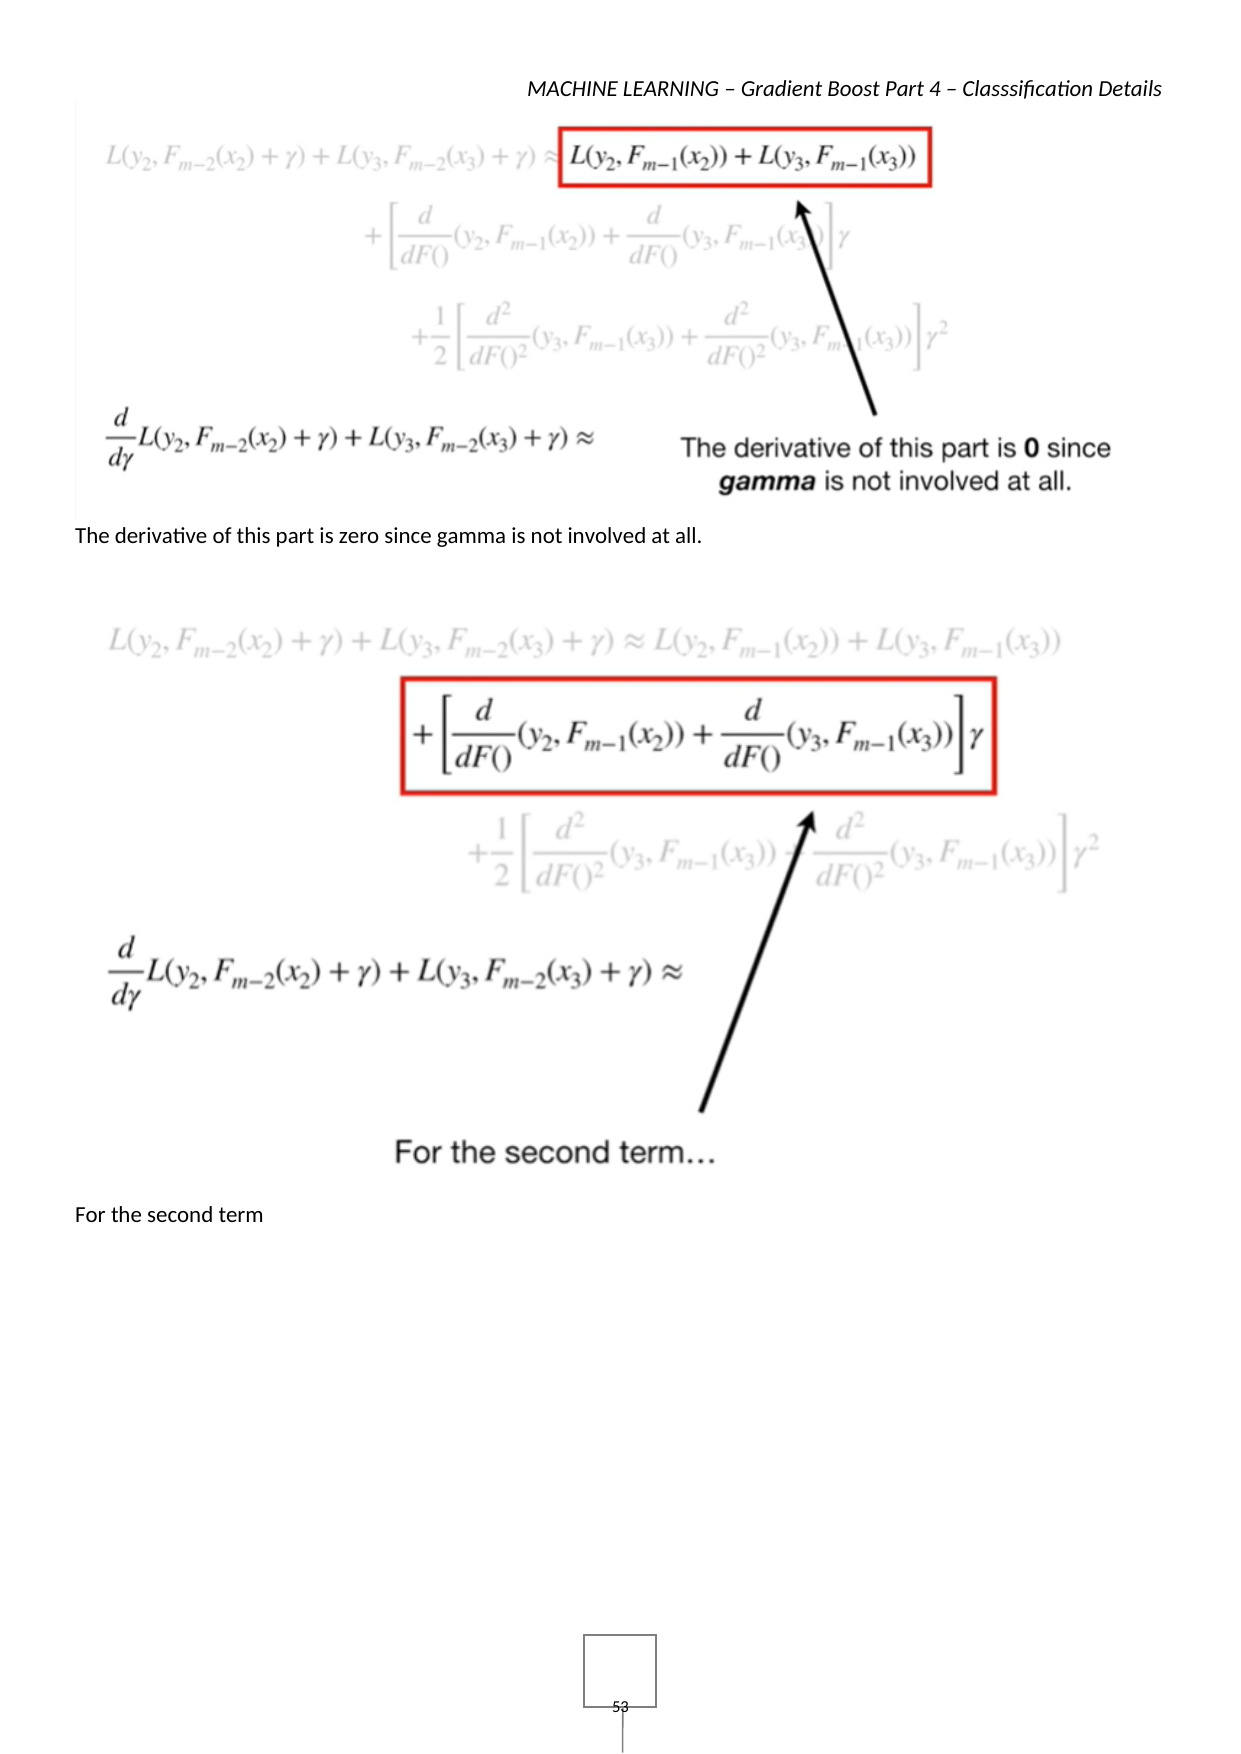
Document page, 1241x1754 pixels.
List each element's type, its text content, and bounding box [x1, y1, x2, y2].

text The derivative of this part is zero since gamma is not involved at all. [75, 521, 1165, 549]
picture [75, 101, 1166, 521]
picture [75, 576, 1166, 1200]
text For the second term [75, 1200, 1165, 1228]
